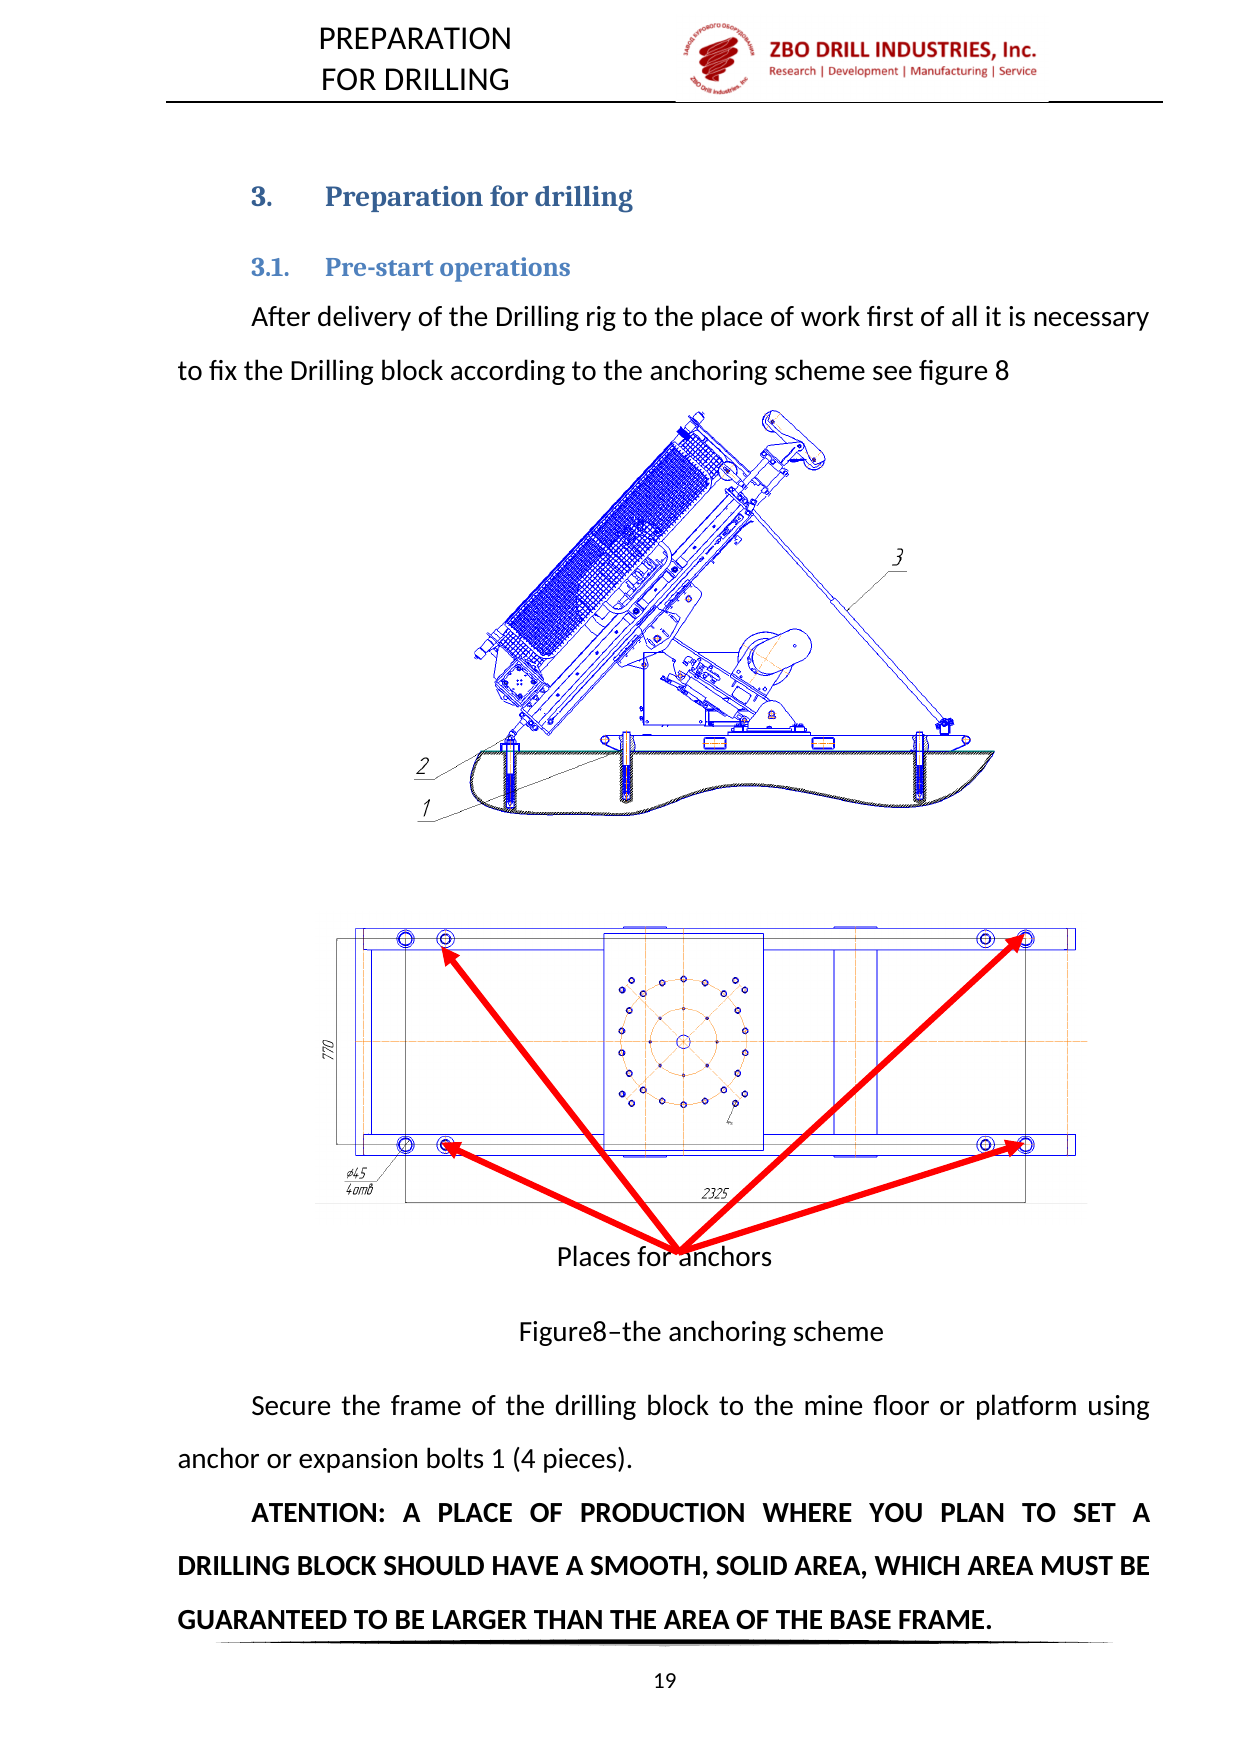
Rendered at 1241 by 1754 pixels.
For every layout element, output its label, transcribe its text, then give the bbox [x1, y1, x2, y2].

picture [398, 405, 1005, 824]
text Places for anchors [177, 1238, 1152, 1274]
picture [315, 911, 1088, 1225]
text ATENTION: a place of PRODUCTION WHERE you plan to set a DRILLing block SHOULD HAVE a SMOOTH, SOLID AREA, WHICH AREA MUST BE GUARANTEED to be larger than the area of the BASE FRAME. [177, 1494, 1152, 1636]
subtitle Pre-start operations [177, 252, 1152, 283]
picture [215, 1638, 1113, 1647]
picture [675, 14, 1049, 102]
list Figure8–the anchoring scheme [177, 1313, 1152, 1348]
subtitle Preparation for drilling [177, 180, 1152, 214]
list After delivery of the Drilling rig to the place of work first of all it is necessary to fix the Drilling block according to the anchoring scheme see figure 8 [177, 298, 1152, 387]
text Secure the frame of the drilling block to the mine floor or platform using anchor or expansion bolts 1 (4 pieces). [177, 1387, 1152, 1476]
